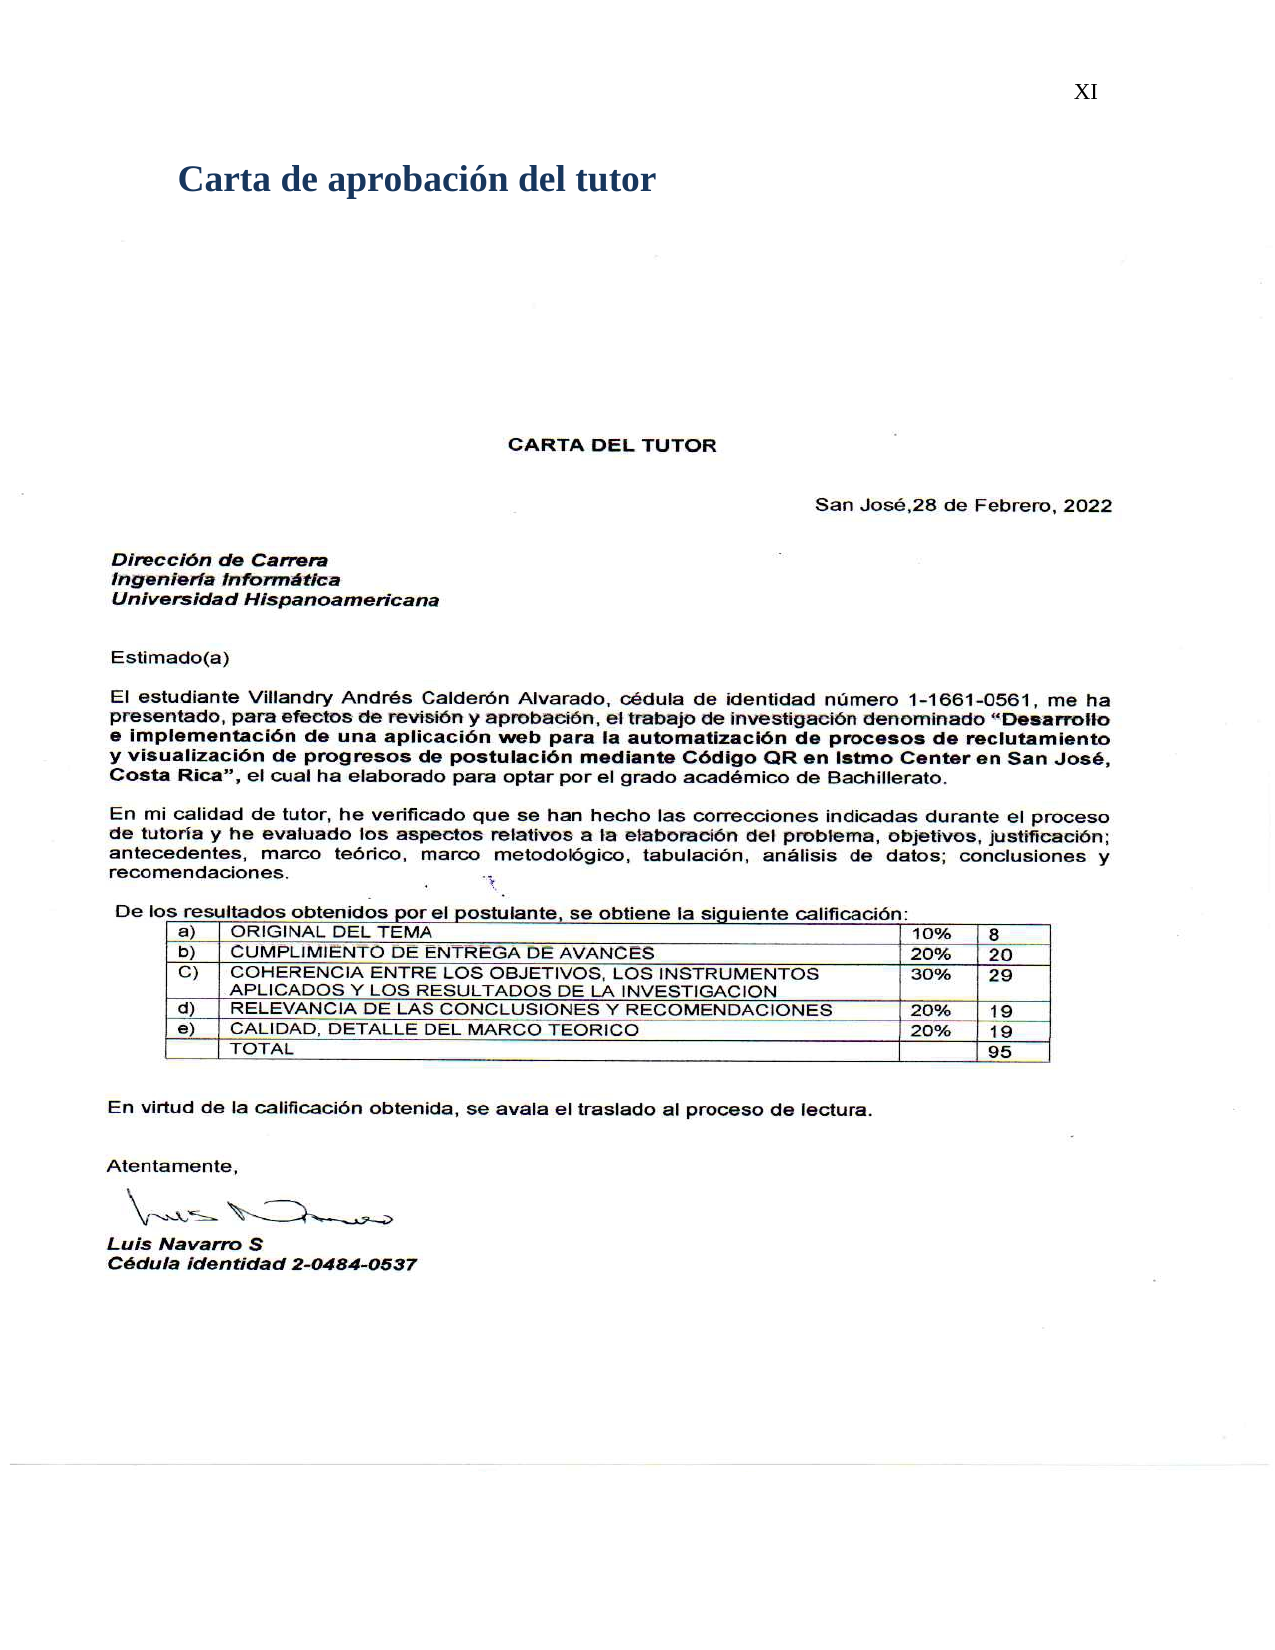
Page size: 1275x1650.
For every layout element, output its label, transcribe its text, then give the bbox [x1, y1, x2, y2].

subtitle Carta de aprobación del tutor [177, 156, 1098, 199]
picture [9, 217, 1275, 1472]
